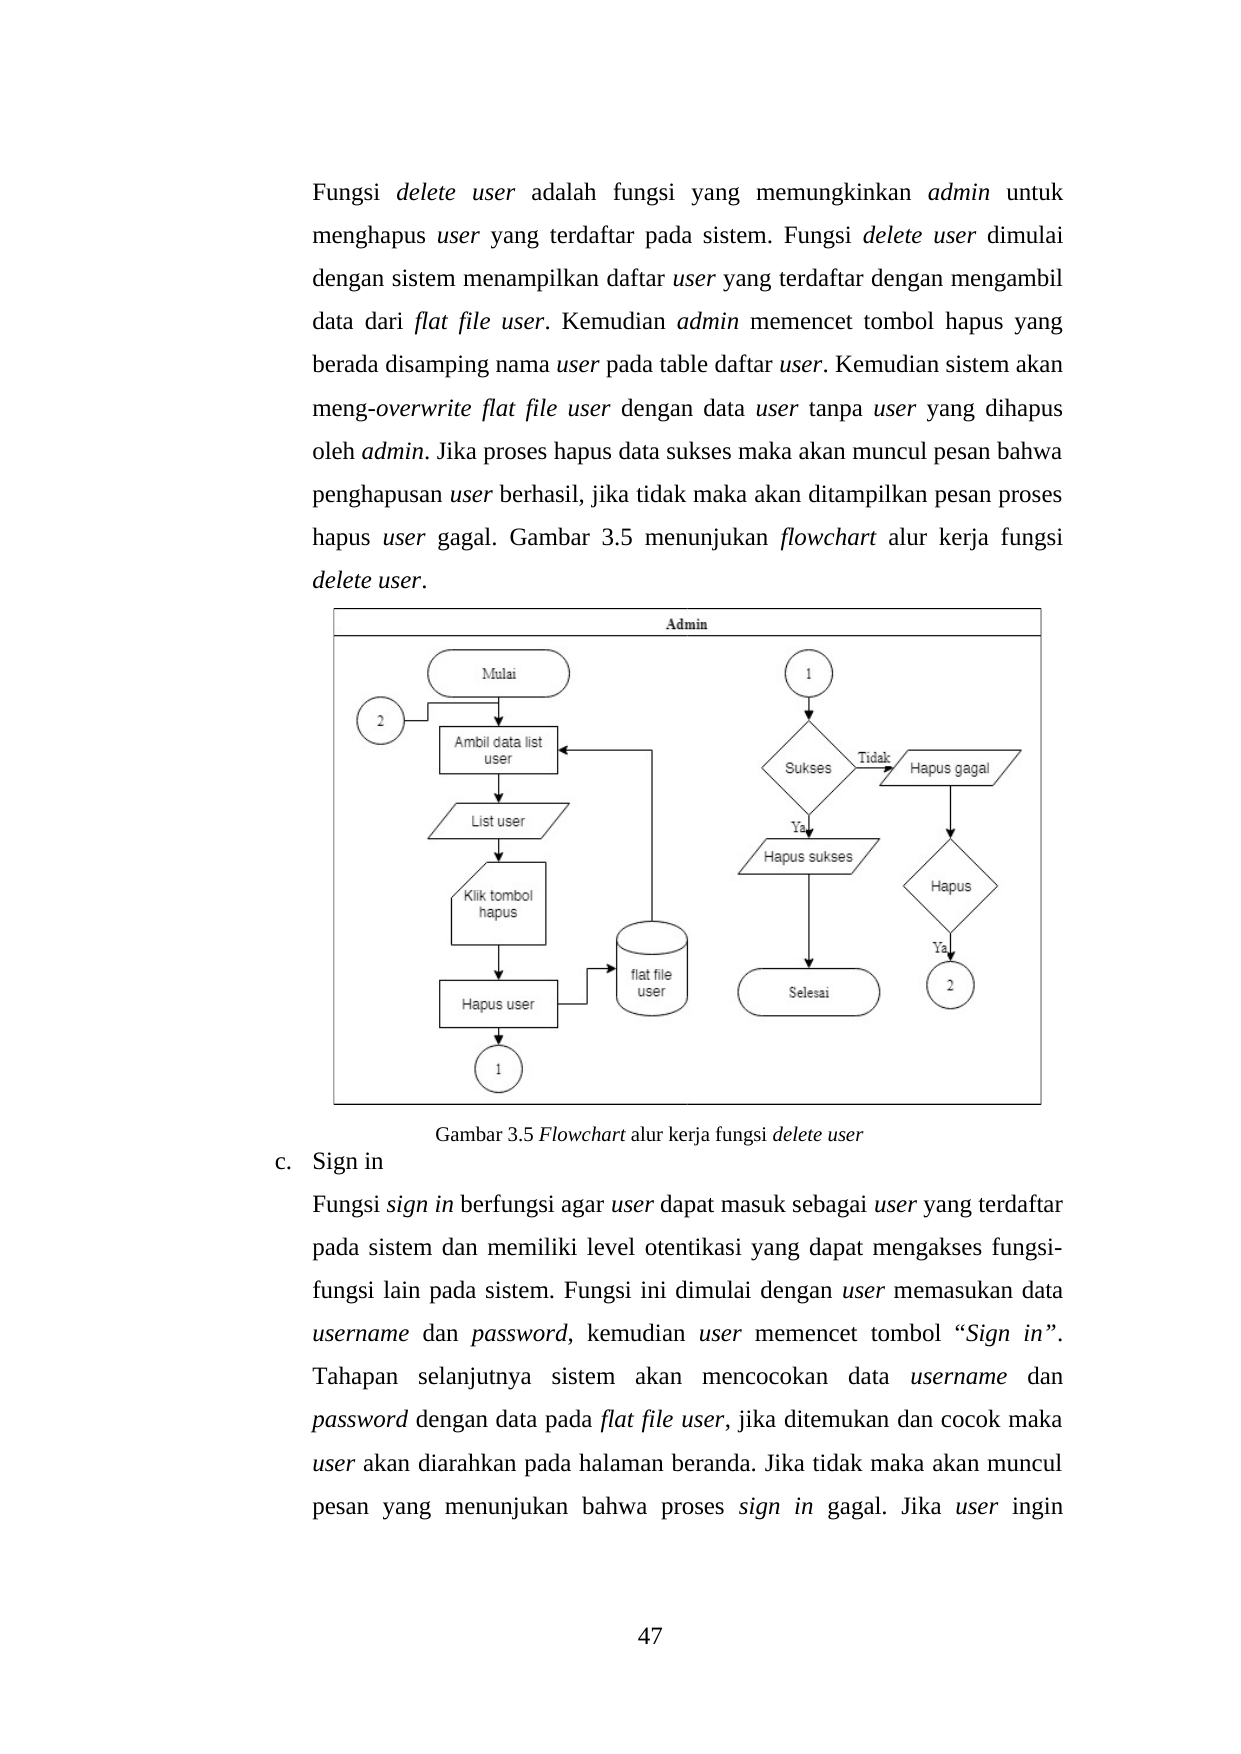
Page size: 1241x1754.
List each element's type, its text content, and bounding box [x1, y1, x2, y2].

list Sign in [274, 1146, 1063, 1174]
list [312, 1189, 1063, 1519]
list Fungsi delete user adalah fungsi yang memungkinkan admin untuk menghapus user yang terdaftar pada sistem. Fungsi delete user dimulai dengan sistem menampilkan daftar user yang terdaftar dengan mengambil data dari flat file user. Kemudian admin memencet tombol hapus yang berada disamping nama user pada table daftar user. Kemudian sistem akan meng-overwrite flat file user dengan data user tanpa user yang dihapus oleh admin. Jika proses hapus data sukses maka akan muncul pesan bahwa penghapusan user berhasil, jika tidak maka akan ditampilkan pesan proses hapus user gagal. Gambar 3.5 menunjukan flowchart alur kerja fungsi delete user. [312, 177, 1063, 594]
picture [333, 608, 1042, 1105]
text Gambar 3.5 Flowchart alur kerja fungsi delete user [237, 1122, 1063, 1146]
